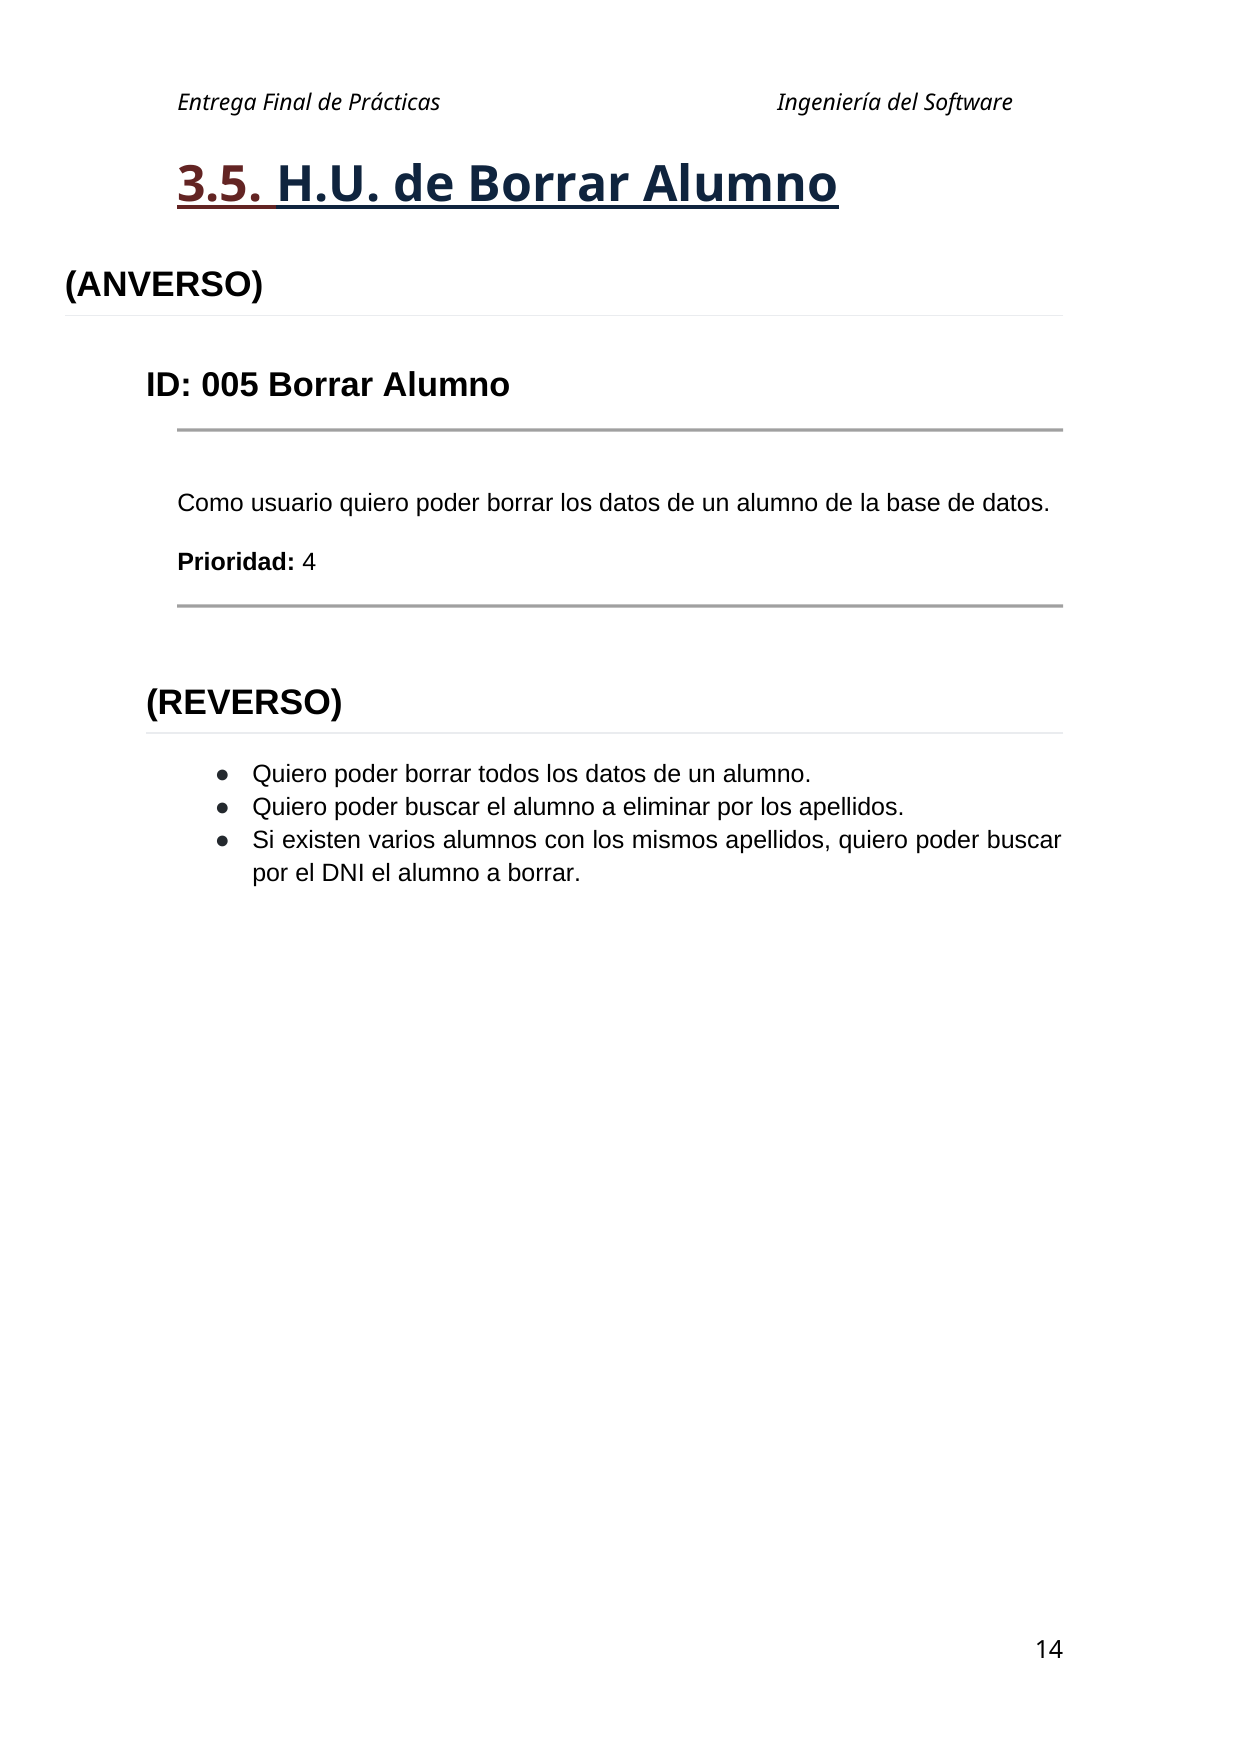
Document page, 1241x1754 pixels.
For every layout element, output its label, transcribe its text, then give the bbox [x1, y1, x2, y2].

list Si existen varios alumnos con los mismos apellidos, quiero poder buscar por el DNI el alumno a borrar. [214, 825, 1063, 887]
subtitle (ANVERSO) [64, 263, 1063, 316]
list Quiero poder buscar el alumno a eliminar por los apellidos. [214, 792, 1063, 821]
text Prioridad: 4 [177, 546, 1063, 575]
text Como usuario quiero poder borrar los datos de un alumno de la base de datos. [177, 488, 1063, 517]
subtitle (REVERSO) [146, 681, 1063, 732]
subtitle ID: 005 Borrar Alumno [146, 364, 1063, 403]
list Quiero poder borrar todos los datos de un alumno. [214, 759, 1063, 788]
text 3.5. H.U. de Borrar Alumno [177, 148, 1063, 216]
